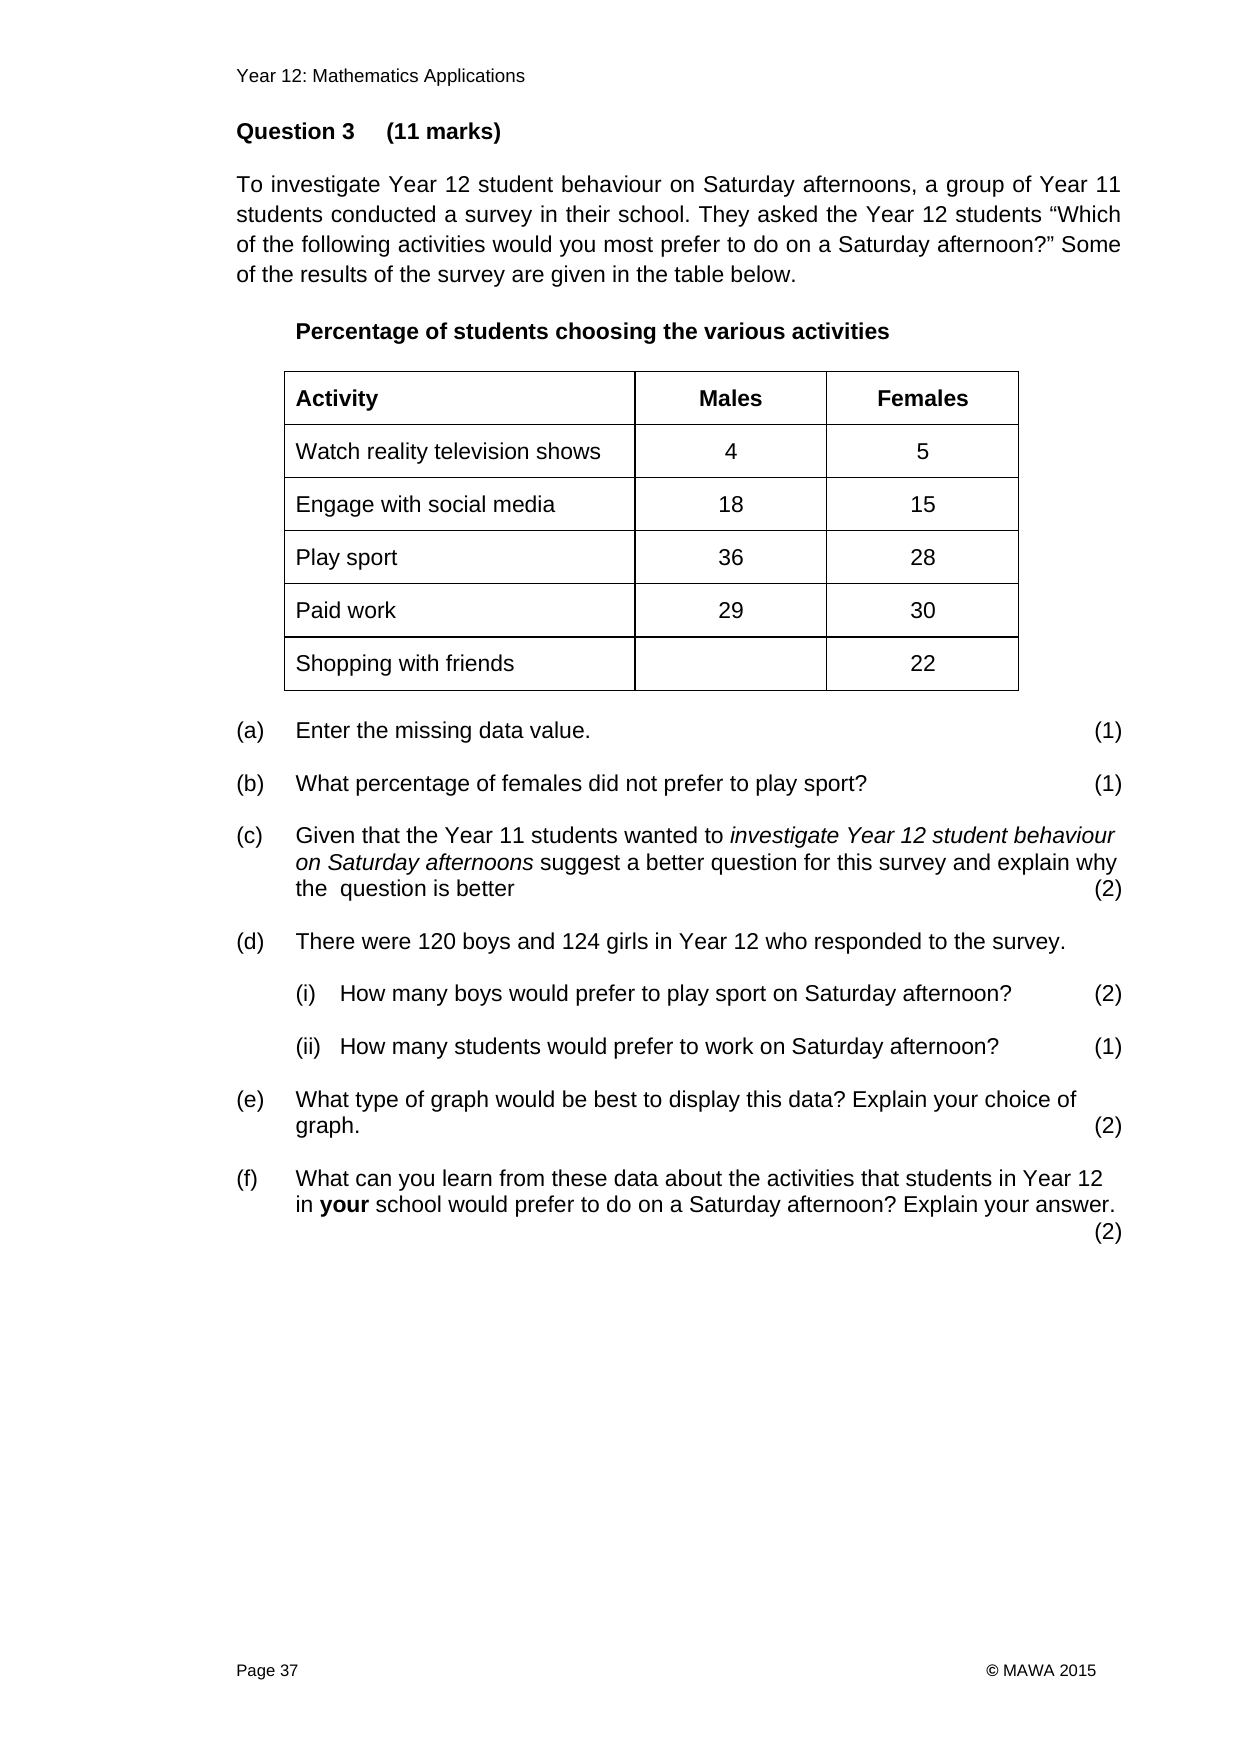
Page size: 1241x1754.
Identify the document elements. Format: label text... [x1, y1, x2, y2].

text (ii) How many students would prefer to work on Saturday afternoon? (1) [236, 1033, 1122, 1059]
table_header Females [827, 372, 1018, 424]
text (2) [236, 1218, 1122, 1244]
text (b) What percentage of females did not prefer to play sport? (1) [236, 769, 1122, 796]
table_cell 5 [827, 425, 1018, 477]
text (e) What type of graph would be best to display this data? Explain your choice of graph. (2) [236, 1086, 1122, 1138]
table_cell 22 [827, 638, 1018, 689]
table_cell 28 [827, 531, 1018, 583]
table_cell Engage with social media [285, 478, 634, 530]
text (d) There were 120 boys and 124 girls in Year 12 who responded to the survey. [236, 928, 1122, 954]
text (i) How many boys would prefer to play sport on Saturday afternoon? (2) [236, 980, 1122, 1007]
table_cell 36 [636, 531, 826, 583]
table_cell [636, 638, 826, 689]
text (a) Enter the missing data value. (1) [236, 717, 1122, 743]
text Percentage of students choosing the various activities [236, 318, 1122, 344]
table_cell Shopping with friends [285, 638, 634, 689]
table_cell 4 [636, 425, 826, 477]
table_cell 30 [827, 584, 1018, 636]
text (f) What can you learn from these data about the activities that students in Year 12 in your school would prefer to do on a Saturday afternoon? Explain your answer. [236, 1165, 1122, 1218]
table_cell 18 [636, 478, 826, 530]
table_cell Play sport [285, 531, 634, 583]
text (c) Given that the Year 11 students wanted to investigate Year 12 student behaviour on Saturday afternoons suggest a better question for this survey and explain why the question is better (2) [236, 822, 1122, 901]
table_cell Paid work [285, 584, 634, 636]
table_header Males [636, 372, 826, 424]
table_cell 29 [636, 584, 826, 636]
table_cell Watch reality television shows [285, 425, 634, 477]
text To investigate Year 12 student behaviour on Saturday afternoons, a group of Year 11 students conducted a survey in their school. They asked the Year 12 students “Which of the following activities would you most prefer to do on a Saturday afternoon?” Some of the results of the survey are given in the table below. [236, 171, 1122, 288]
table_header Activity [285, 372, 634, 424]
text Question 3 (11 marks) [236, 118, 1122, 144]
table_cell 15 [827, 478, 1018, 530]
